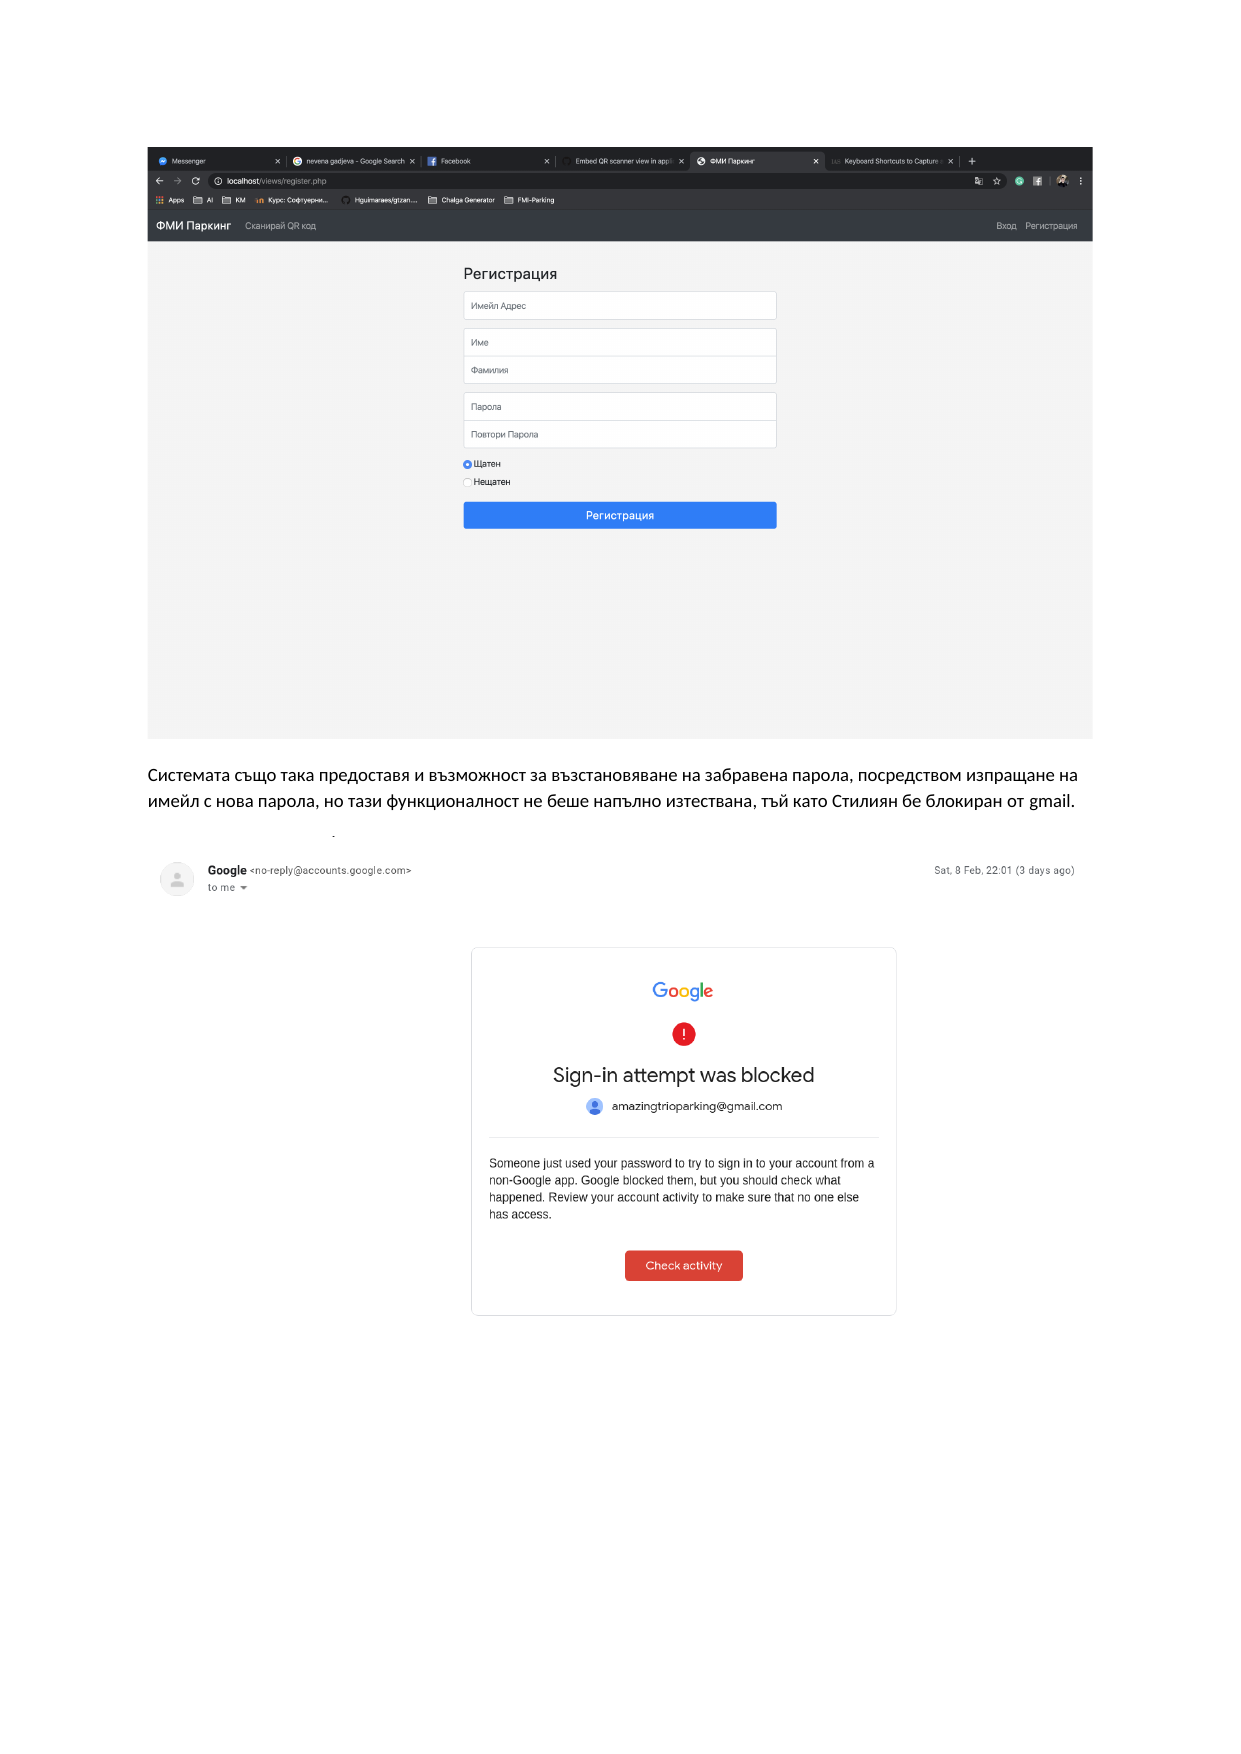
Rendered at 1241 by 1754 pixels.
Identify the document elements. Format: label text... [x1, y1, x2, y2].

text Системата също така предоставя и възможност за възстановяване на забравена парола, посредством изпращане на имейл с нова парола, но тази функционалност не беше напълно изтествана, тъй като Стилиян бе блокиран от gmail. [148, 763, 1093, 812]
picture [147, 836, 1093, 1323]
picture [147, 147, 1093, 739]
